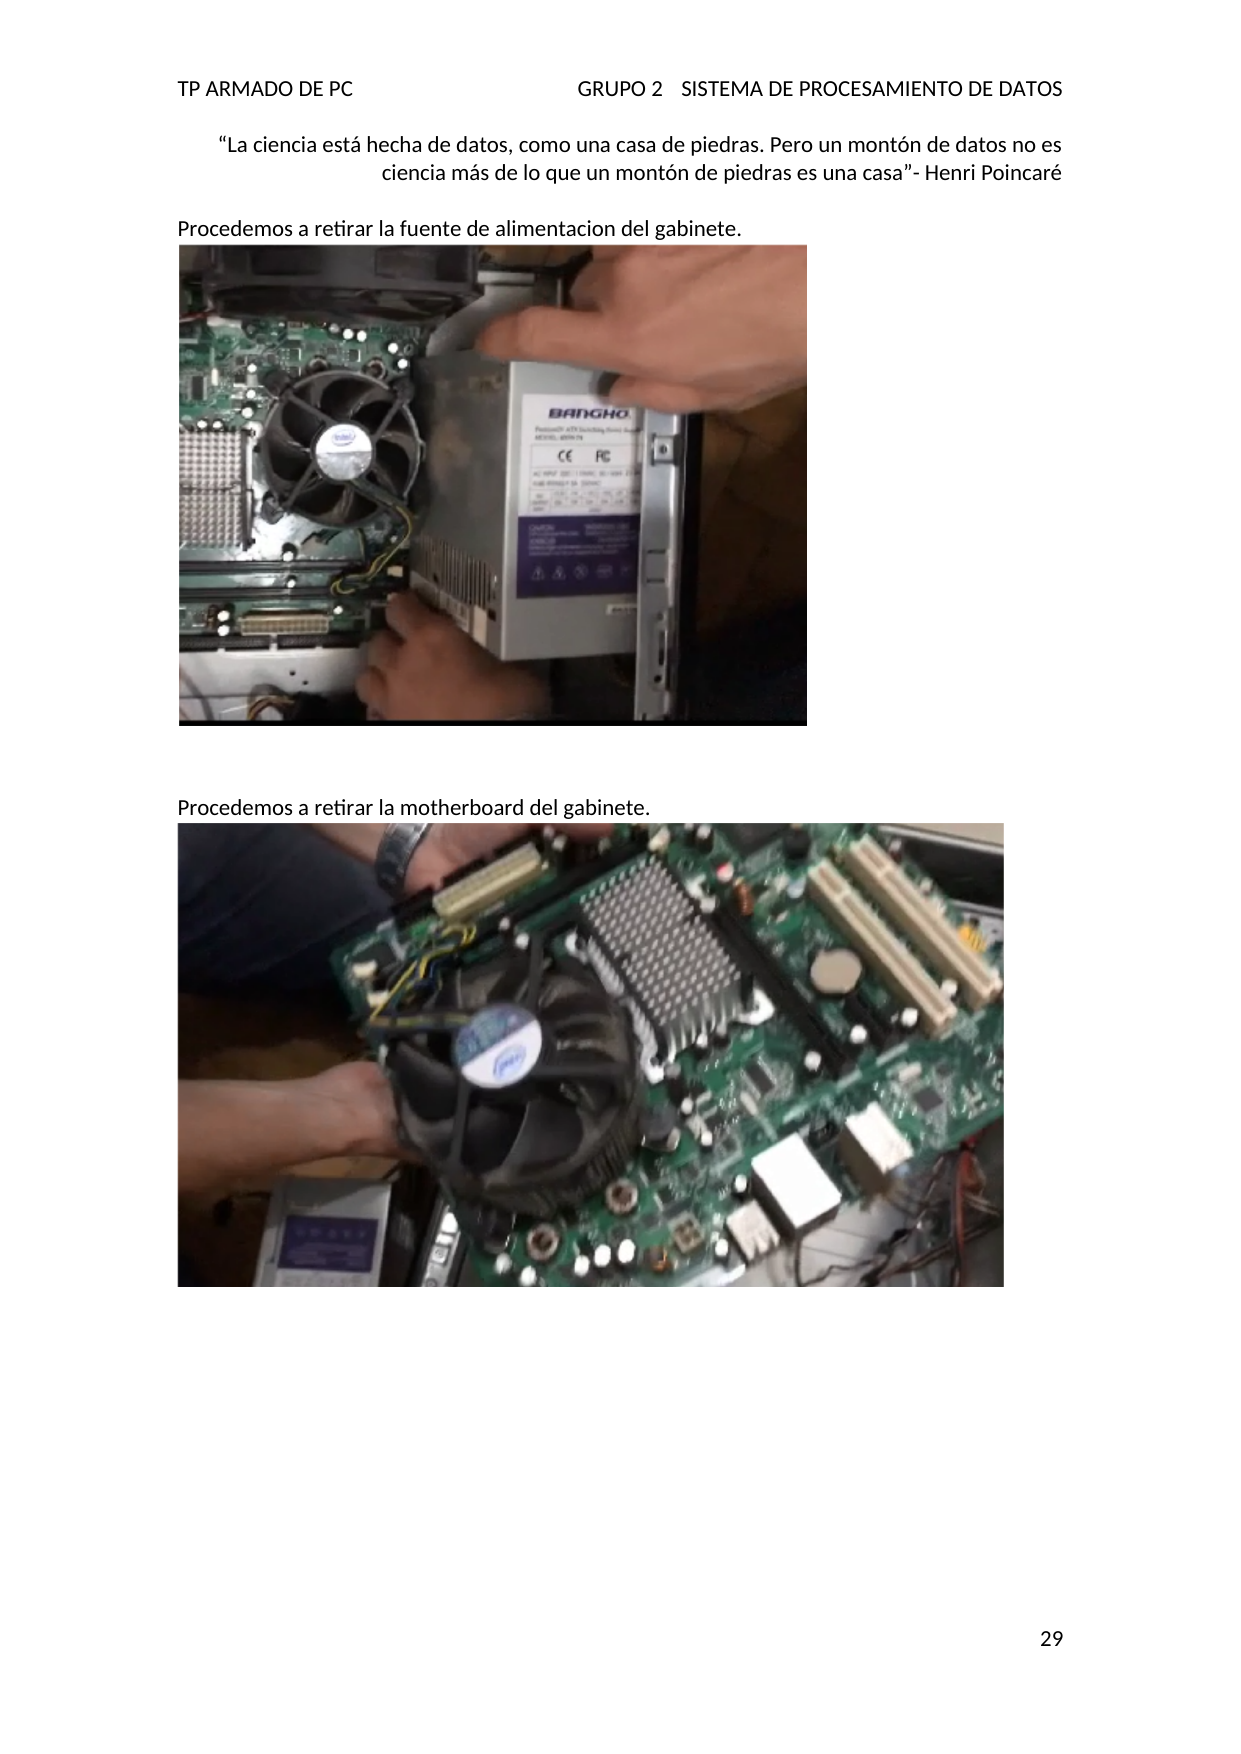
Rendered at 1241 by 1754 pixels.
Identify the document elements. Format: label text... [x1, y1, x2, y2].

picture [180, 246, 807, 726]
picture [178, 823, 1003, 1287]
